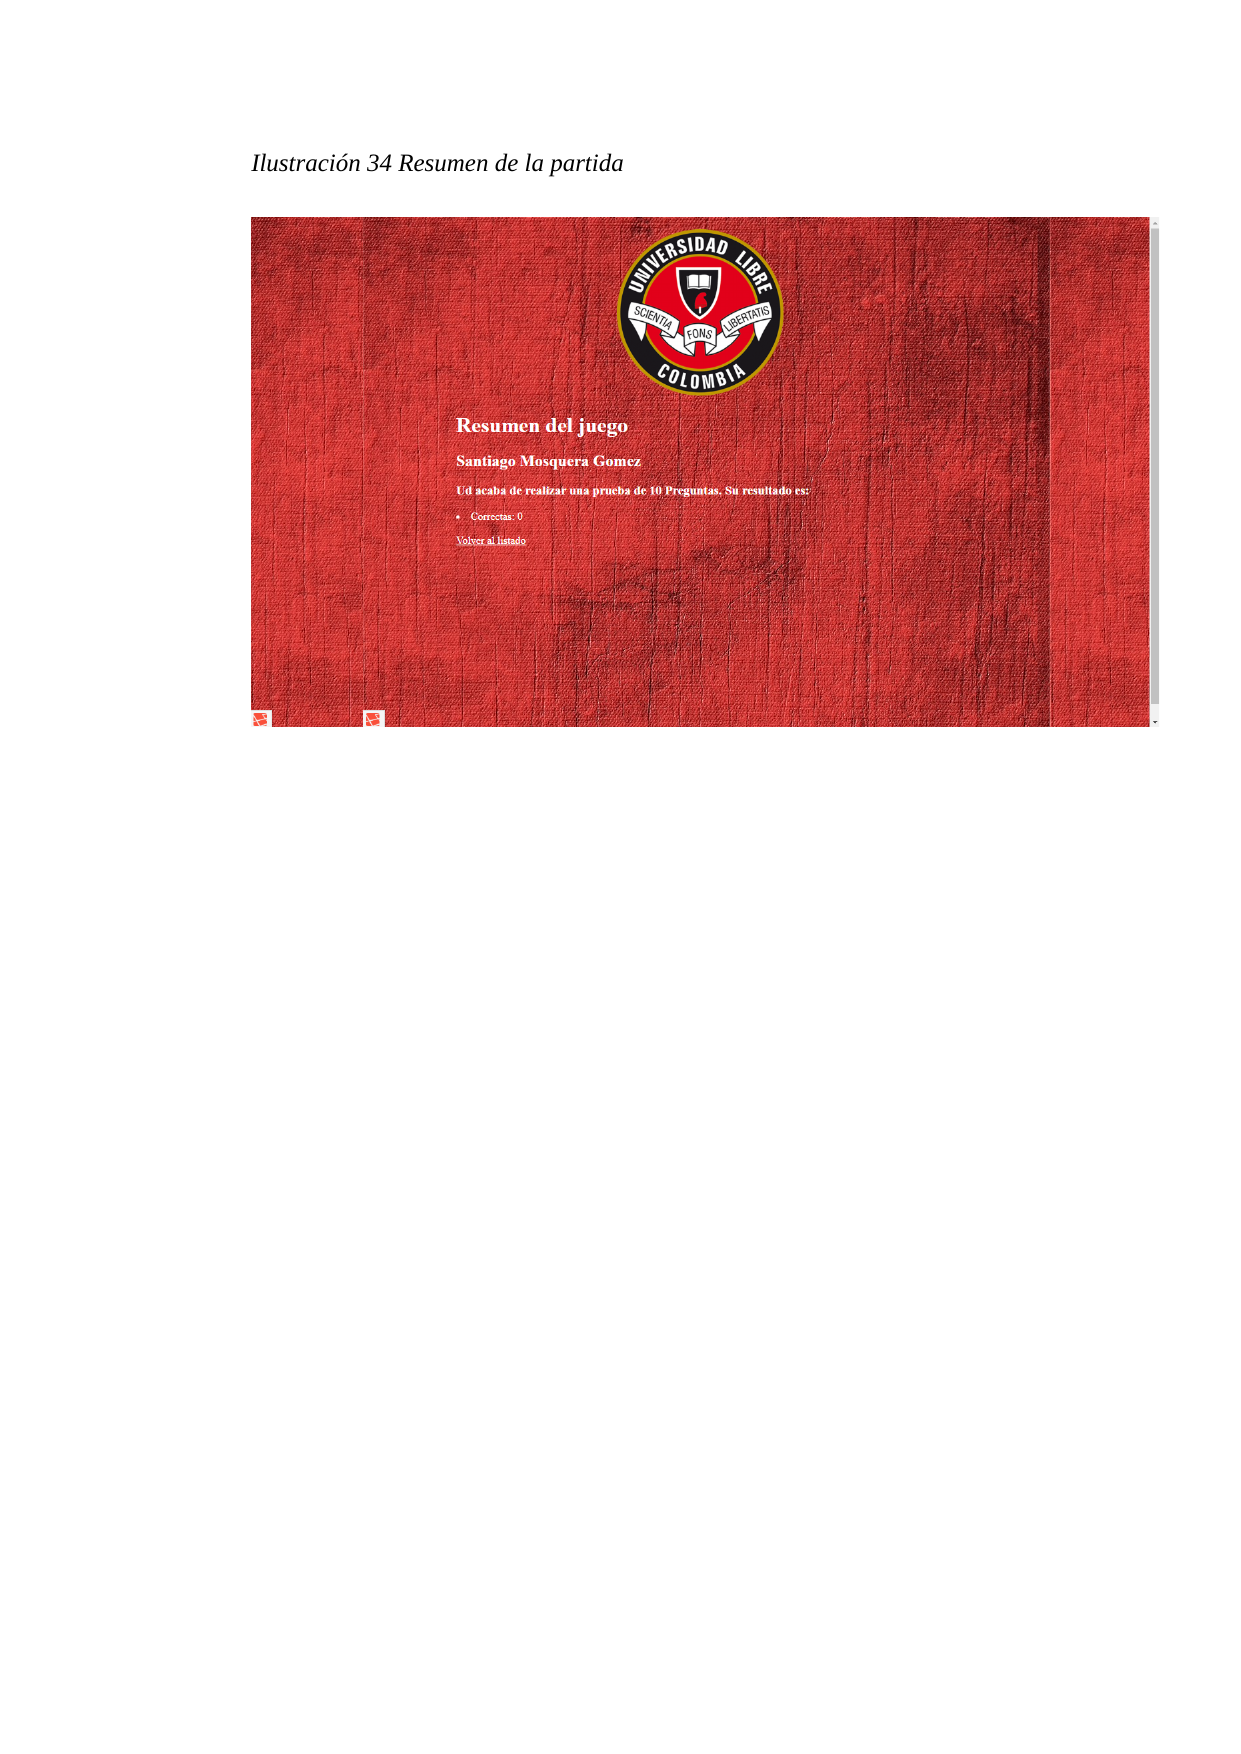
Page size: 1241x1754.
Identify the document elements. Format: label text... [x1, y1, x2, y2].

text Ilustración 34 Resumen de la partida [251, 148, 1063, 176]
picture [251, 217, 1160, 727]
